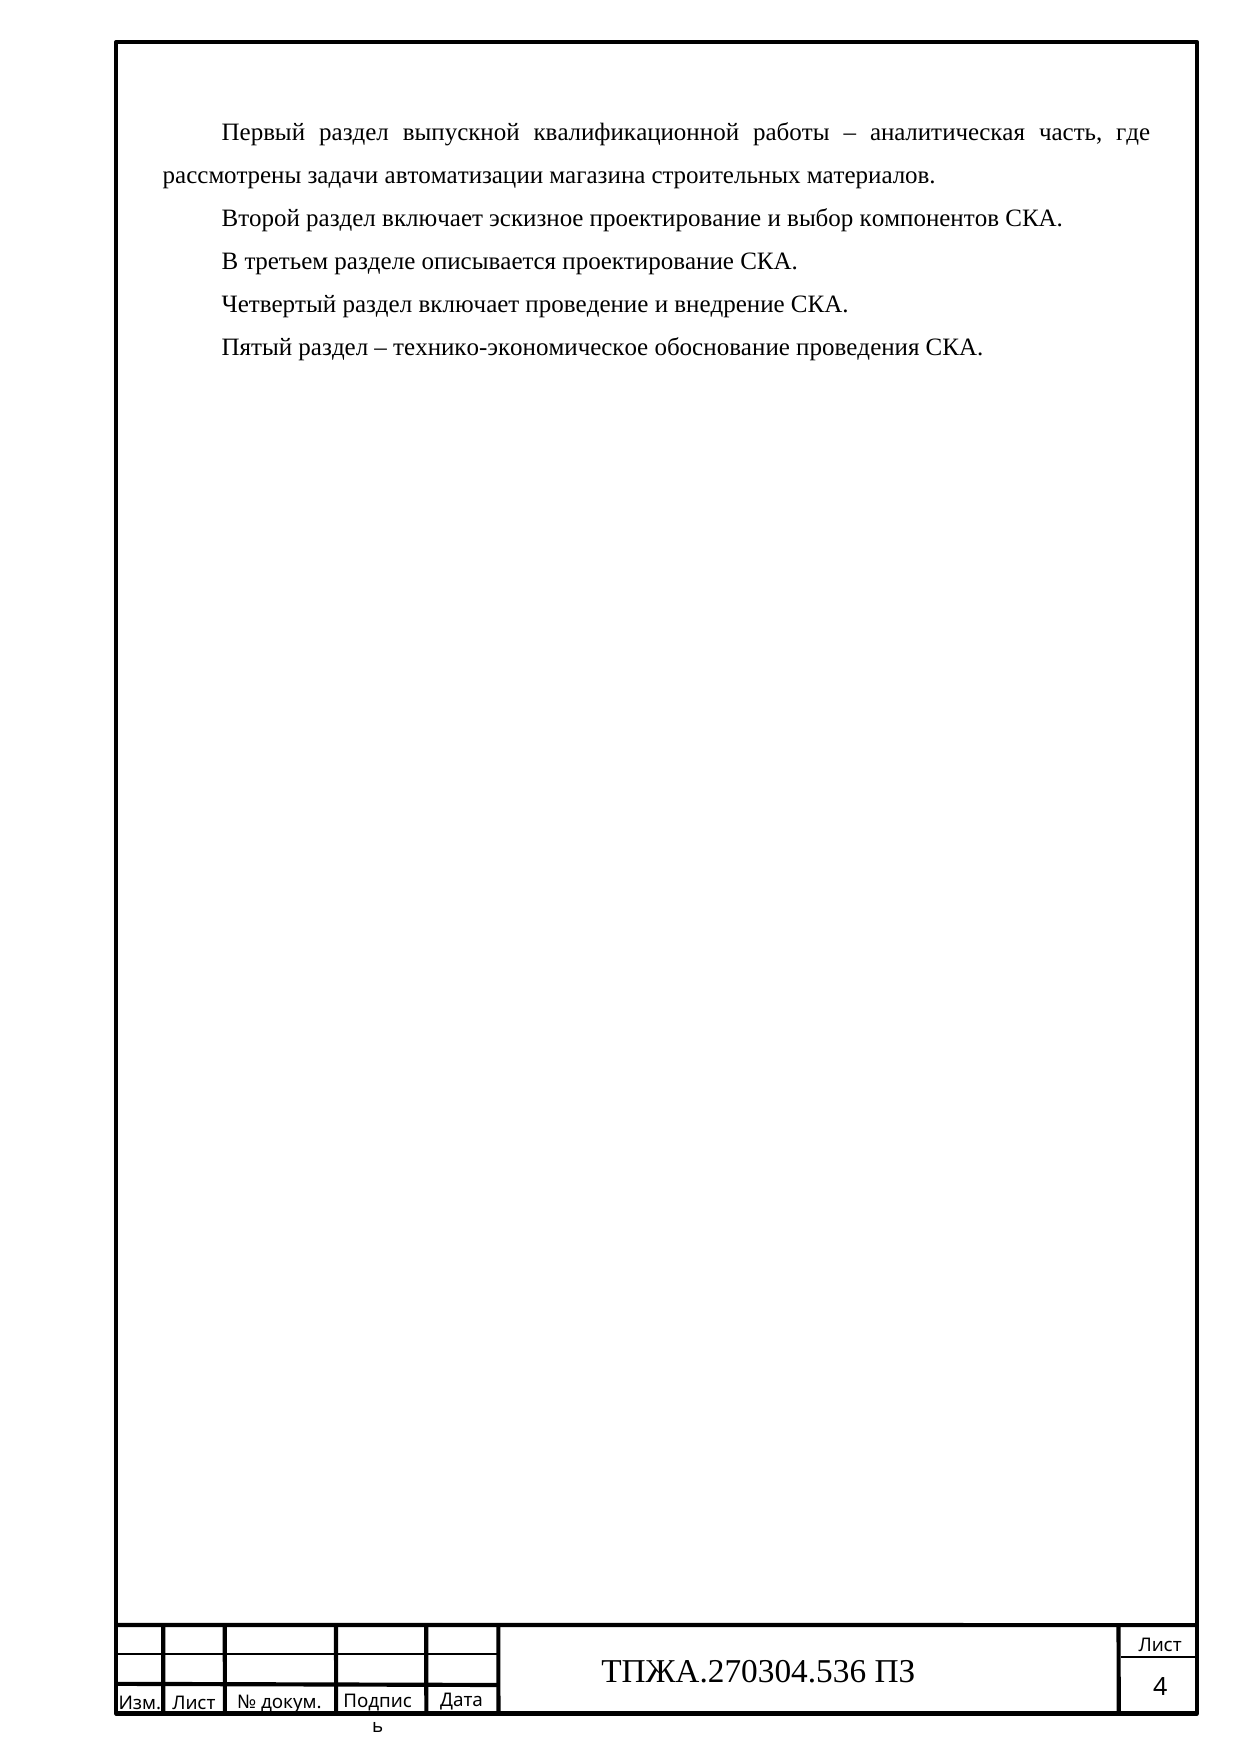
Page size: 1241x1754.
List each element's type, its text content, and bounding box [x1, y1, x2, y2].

text Второй раздел включает эскизное проектирование и выбор компонентов СКА. [162, 203, 1152, 232]
text Четвертый раздел включает проведение и внедрение СКА. [162, 289, 1152, 318]
text В третьем разделе описывается проектирование СКА. [162, 246, 1152, 275]
text Пятый раздел – технико-экономическое обоснование проведения СКА. [162, 332, 1152, 361]
text Первый раздел выпускной квалификационной работы – аналитическая часть, где рассмотрены задачи автоматизации магазина строительных материалов. [162, 117, 1152, 188]
